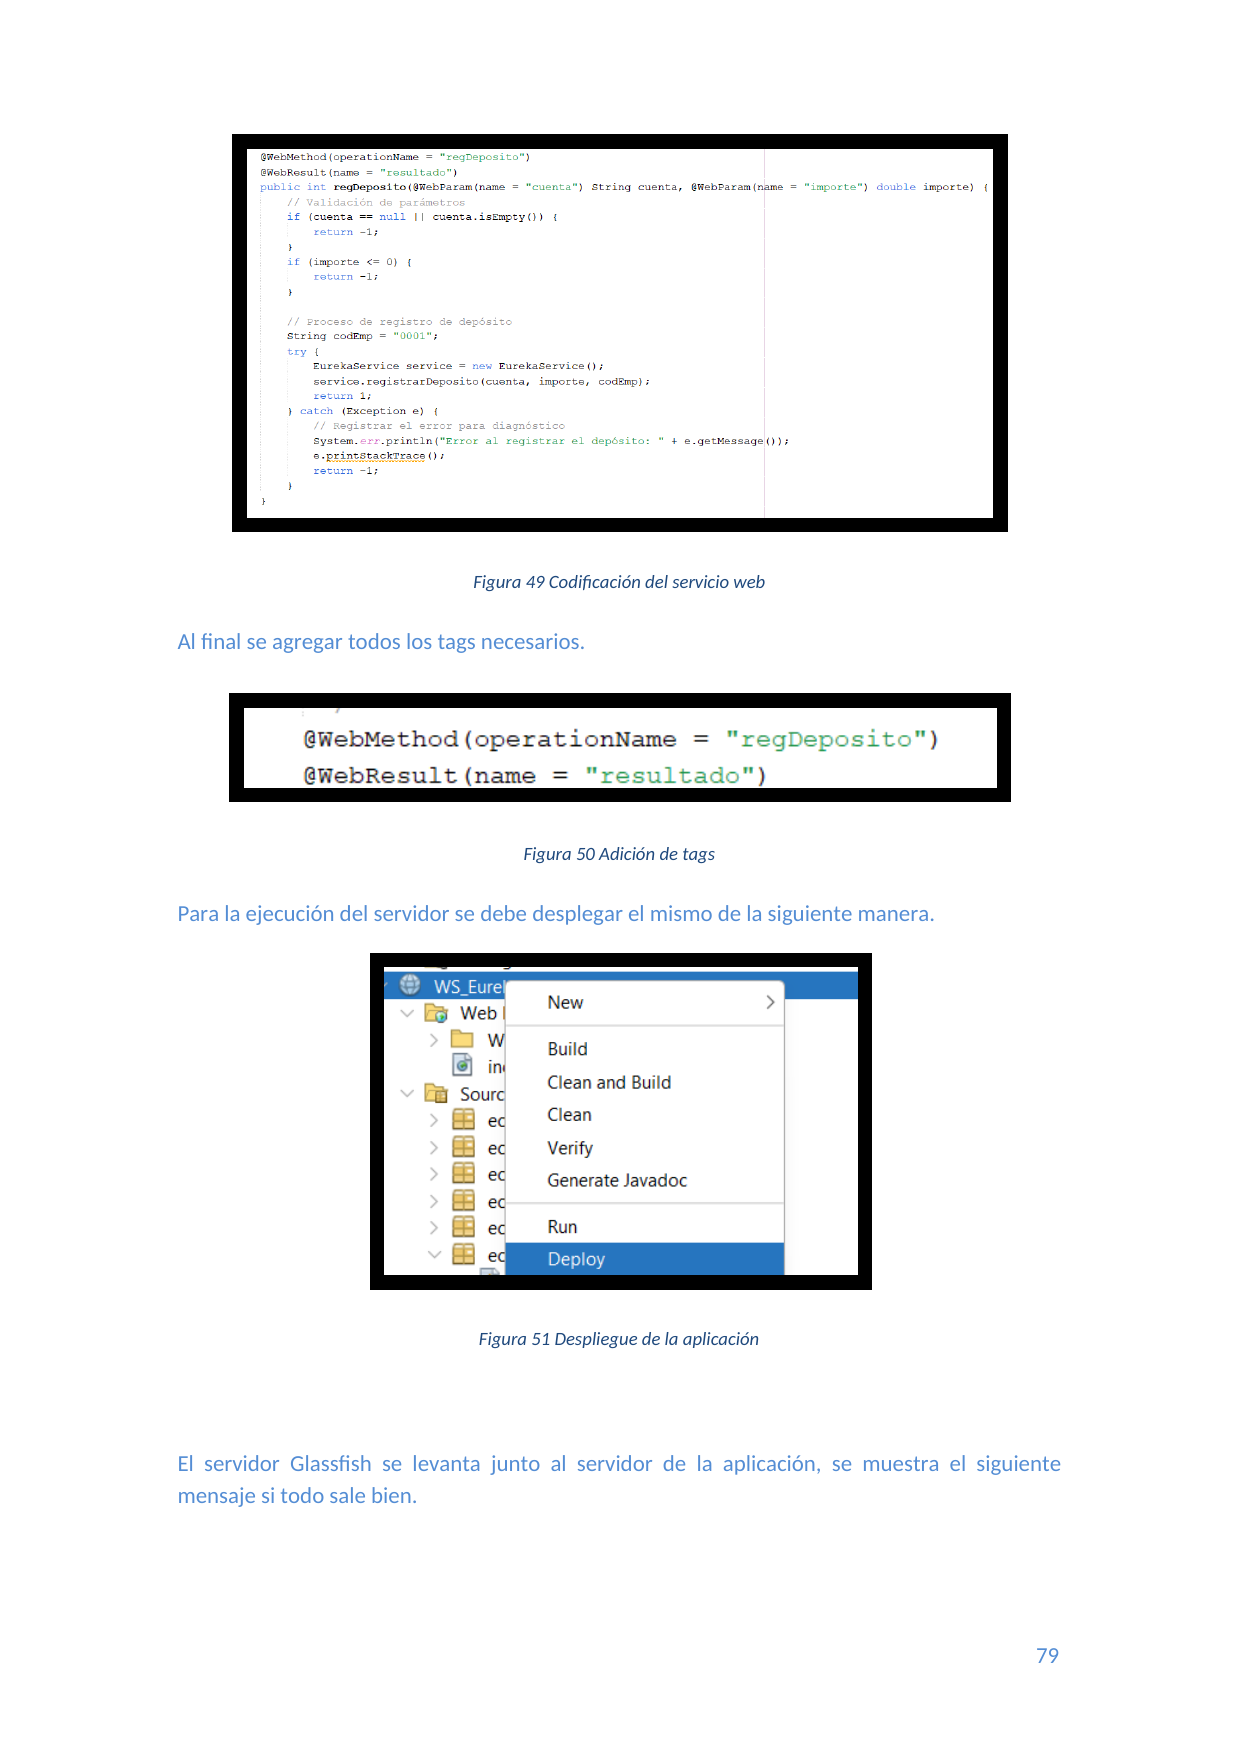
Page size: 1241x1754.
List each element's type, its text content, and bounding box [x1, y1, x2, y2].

text Figura 49 Codificación del servicio web [177, 571, 1063, 593]
text Figura 51 Despliegue de la aplicación [177, 1327, 1063, 1350]
picture [244, 708, 997, 788]
text El servidor Glassfish se levanta junto al servidor de la aplicación, se muestra el siguiente mensaje si todo sale bien. [177, 1449, 1063, 1509]
text Figura 50 Adición de tags [177, 842, 1063, 865]
text Para la ejecución del servidor se debe desplegar el mismo de la siguiente manera. [177, 899, 1063, 927]
picture [384, 967, 858, 1275]
picture [247, 149, 993, 518]
text Al final se agregar todos los tags necesarios. [177, 627, 1063, 655]
